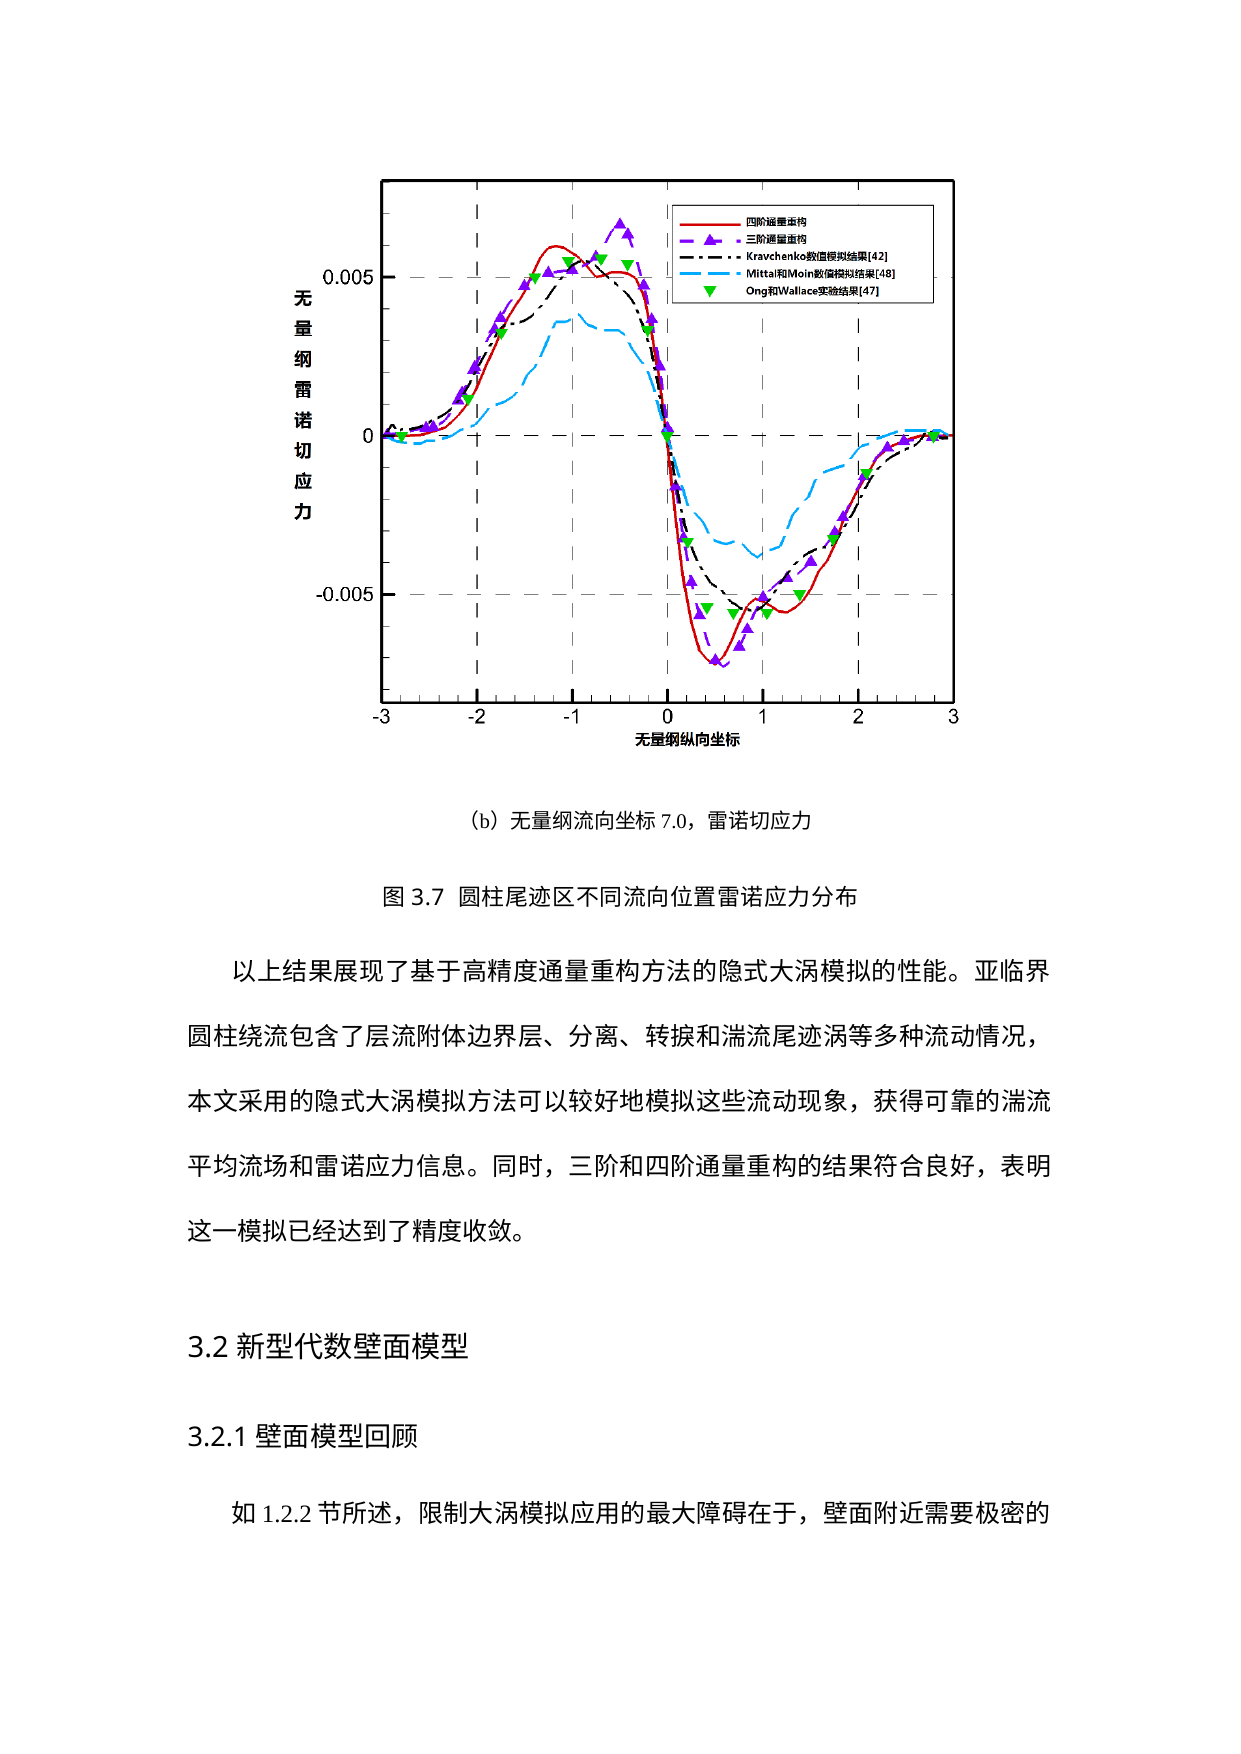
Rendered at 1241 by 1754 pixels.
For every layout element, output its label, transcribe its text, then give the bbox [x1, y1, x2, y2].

picture [290, 162, 980, 753]
subtitle 3.2 新型代数壁面模型 [187, 1312, 1053, 1377]
text 图3.7 圆柱尾迹区不同流向位置雷诺应力分布 [187, 879, 1053, 912]
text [187, 1479, 1053, 1544]
subtitle 3.2.1 壁面模型回顾 [187, 1402, 1053, 1467]
text （b）无量纲流向坐标7.0，雷诺切应力 [187, 803, 1053, 836]
text 以上结果展现了基于高精度通量重构方法的隐式大涡模拟的性能。亚临界圆柱绕流包含了层流附体边界层、分离、转捩和湍流尾迹涡等多种流动情况，本文采用的隐式大涡模拟方法可以较好地模拟这些流动现象，获得可靠的湍流平均流场和雷诺应力信息。同时，三阶和四阶通量重构的结果符合良好，表明这一模拟已经达到了精度收敛。 [187, 937, 1053, 1262]
